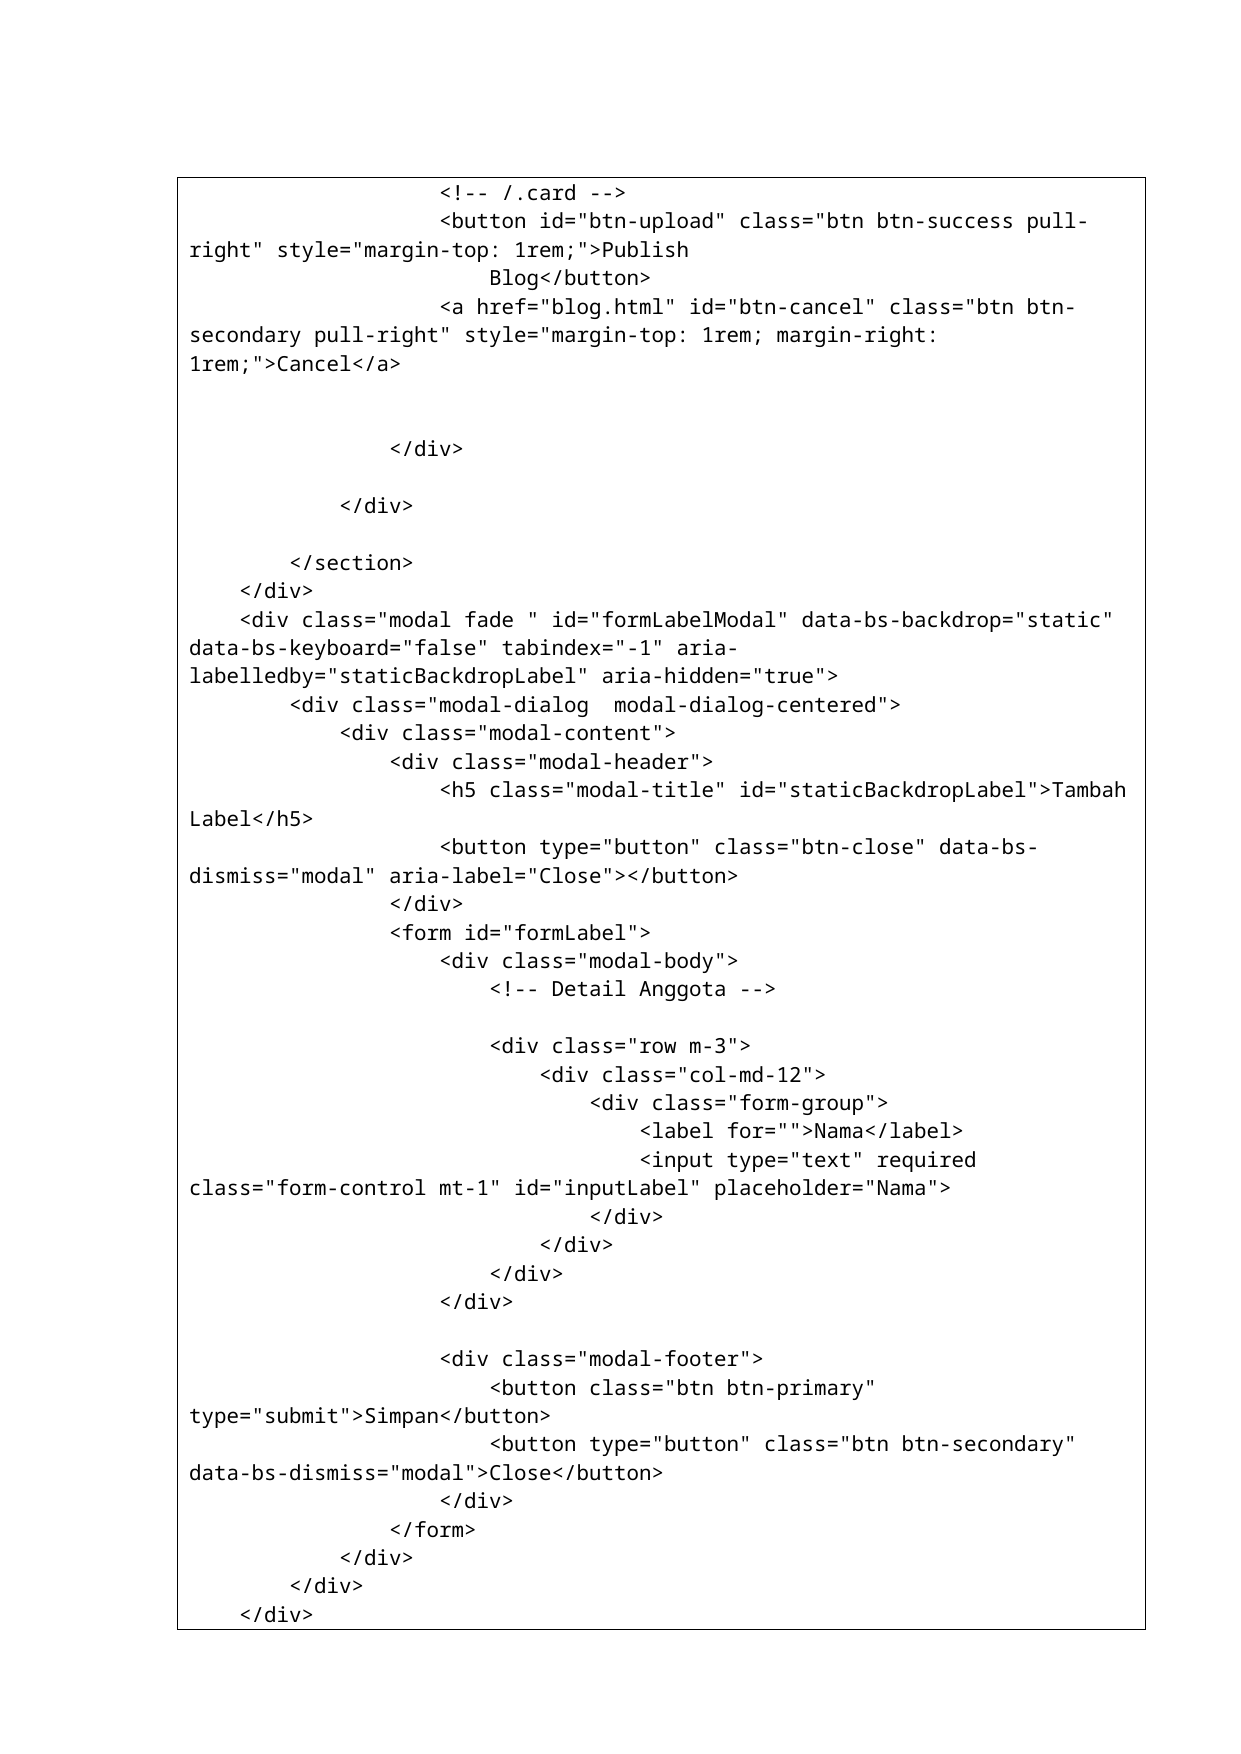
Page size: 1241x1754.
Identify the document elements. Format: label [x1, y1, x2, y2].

table_cell [178, 178, 1145, 1628]
